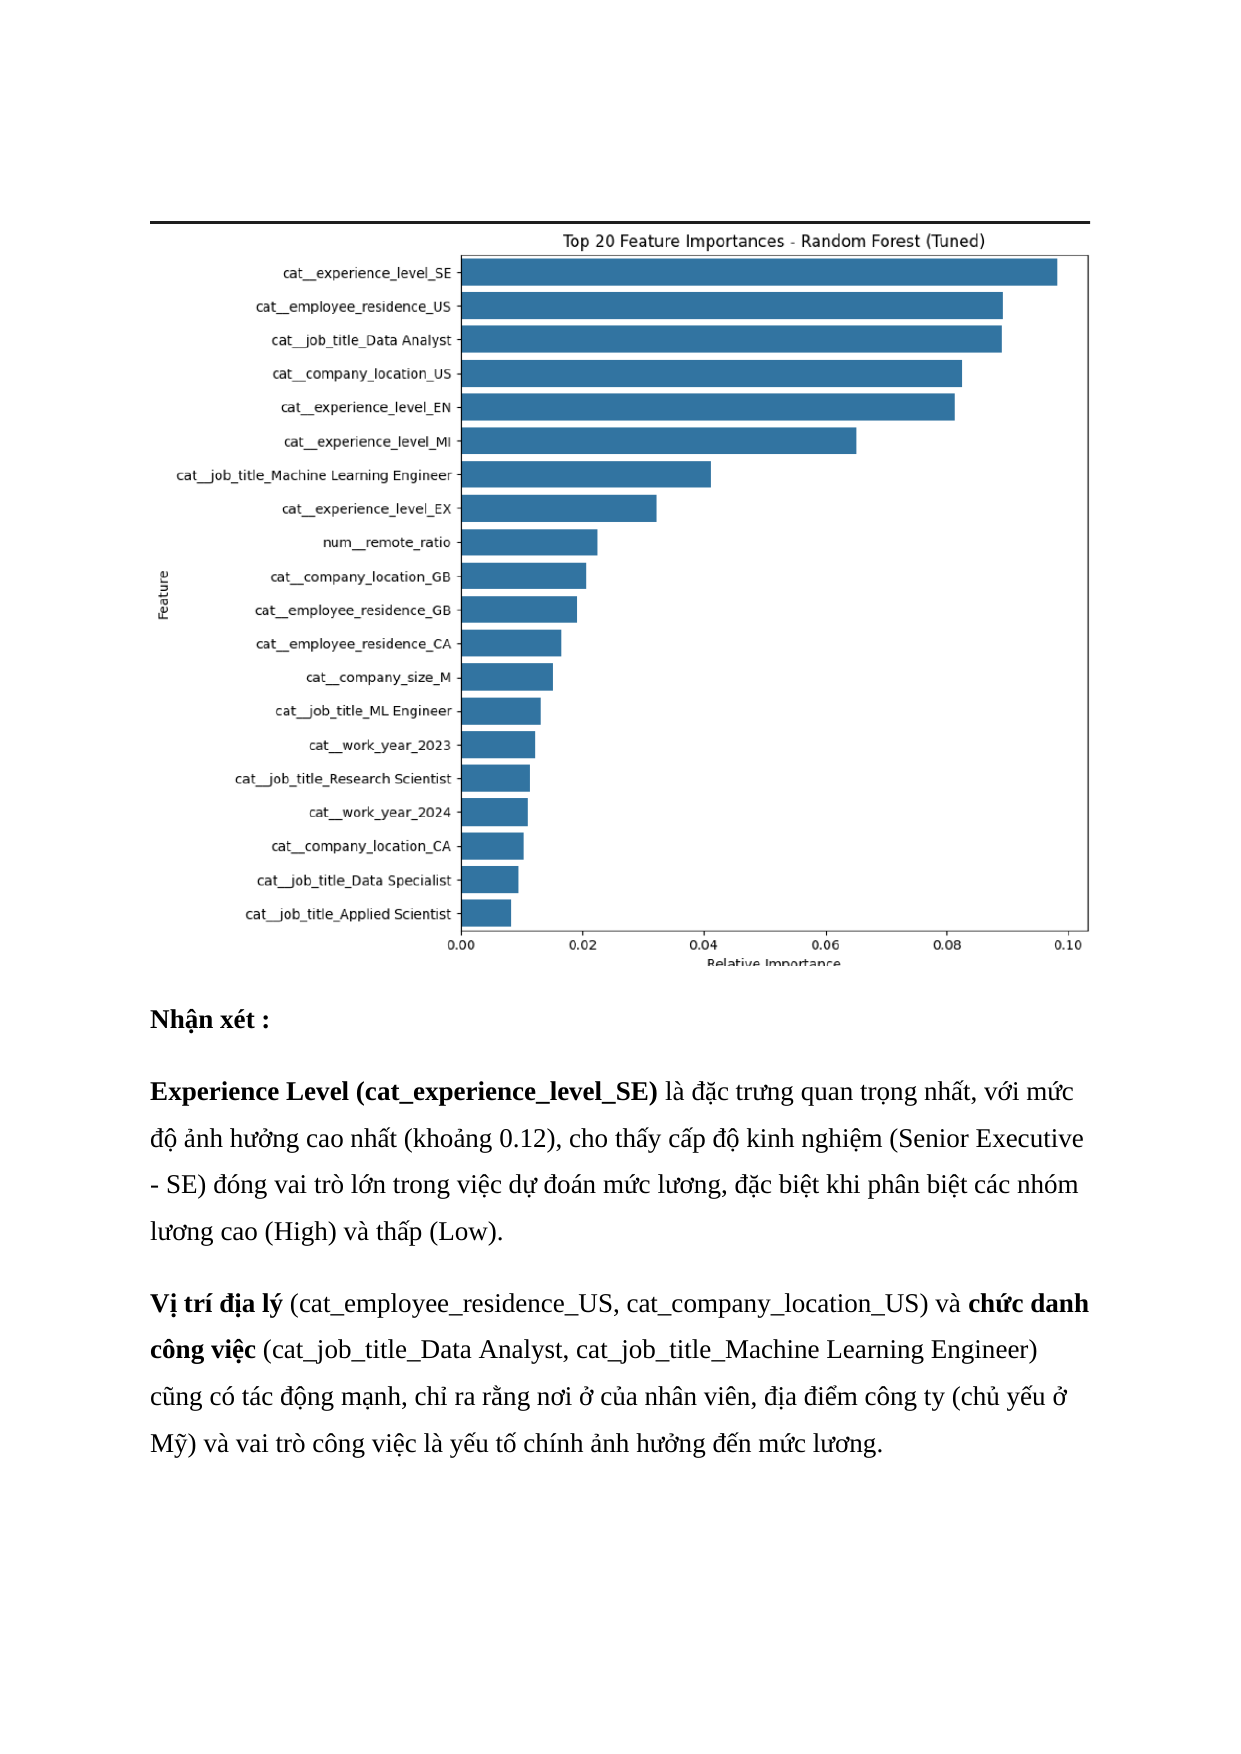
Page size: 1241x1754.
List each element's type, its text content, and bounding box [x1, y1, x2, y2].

picture [150, 221, 1091, 966]
text Experience Level (cat_experience_level_SE) là đặc trưng quan trọng nhất, với mức độ ảnh hưởng cao nhất (khoảng 0.12), cho thấy cấp độ kinh nghiệm (Senior Executive - SE) đóng vai trò lớn trong việc dự đoán mức lương, đặc biệt khi phân biệt các nhóm lương cao (High) và thấp (Low). [150, 1075, 1090, 1246]
text Vị trí địa lý (cat_employee_residence_US, cat_company_location_US) và chức danh công việc (cat_job_title_Data Analyst, cat_job_title_Machine Learning Engineer) cũng có tác động mạnh, chỉ ra rằng nơi ở của nhân viên, địa điểm công ty (chủ yếu ở Mỹ) và vai trò công việc là yếu tố chính ảnh hưởng đến mức lương. [150, 1287, 1090, 1458]
text Nhận xét : [150, 1003, 1090, 1035]
